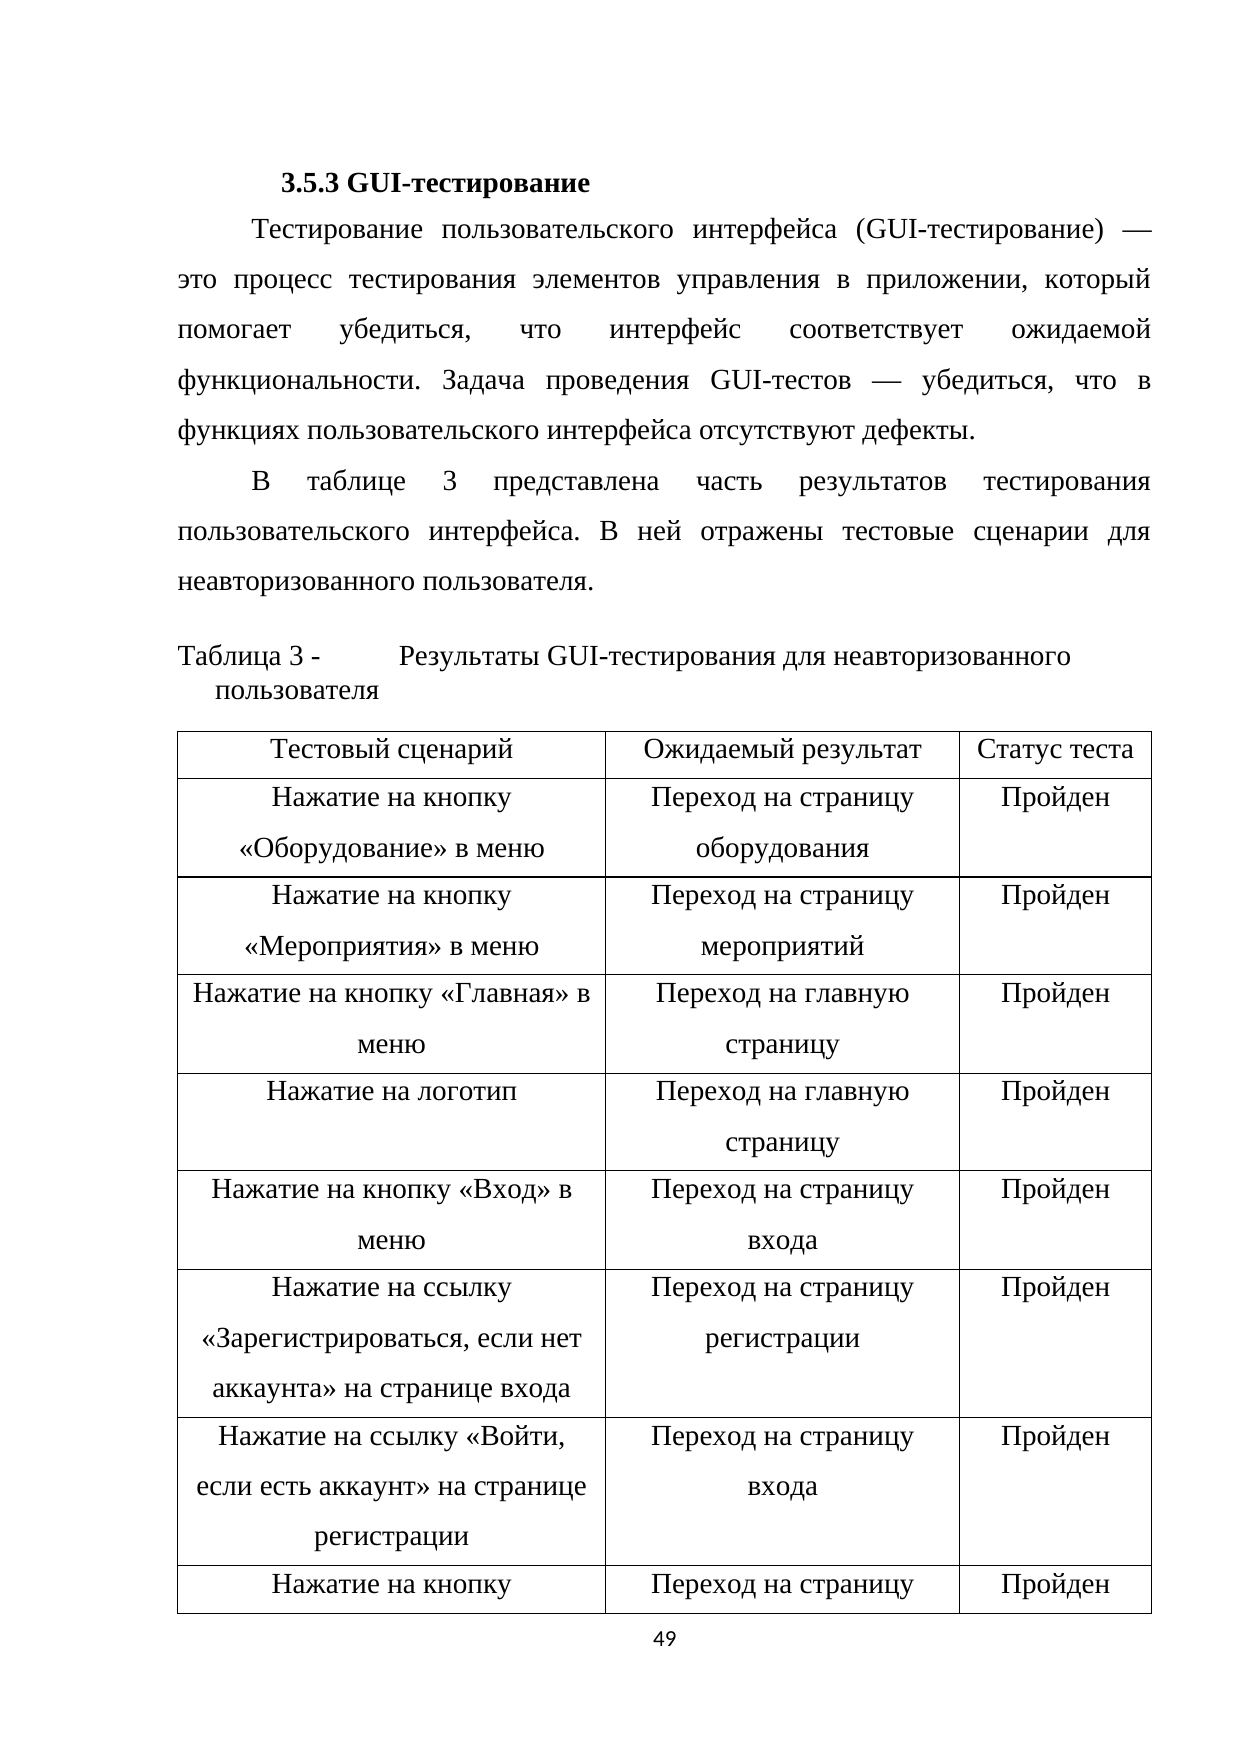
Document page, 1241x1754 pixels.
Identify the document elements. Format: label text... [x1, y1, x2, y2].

table_cell Пройден [960, 975, 1151, 1072]
table_cell Нажатие на кнопку «Мероприятия» в меню [178, 878, 605, 974]
table_cell Переход на страницу регистрации [606, 1270, 959, 1417]
table_cell Нажатие на кнопку «Вход» в меню [178, 1171, 605, 1268]
table_header Статус теста [960, 732, 1151, 778]
table_header Ожидаемый результат [606, 732, 959, 778]
table_cell Нажатие на ссылку «Войти, если есть аккаунт» на странице регистрации [178, 1418, 605, 1565]
table_cell Нажатие на кнопку «Оборудование» в меню [178, 779, 605, 876]
text GUI-тестирование [281, 165, 1152, 198]
table_cell Нажатие на кнопку «Главная» в меню [178, 975, 605, 1072]
text В таблице 3 представлена часть результатов тестирования пользовательского интерфейса. В ней отражены тестовые сценарии для неавторизованного пользователя. [177, 463, 1152, 597]
table_cell Переход на страницу мероприятий [606, 878, 959, 974]
table_cell Пройден [960, 1566, 1151, 1613]
table_cell Переход на страницу оборудования [606, 779, 959, 876]
table_cell Переход на главную страницу [606, 1074, 959, 1170]
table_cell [178, 1566, 605, 1613]
table_cell Пройден [960, 1171, 1151, 1268]
table_cell Нажатие на ссылку «Зарегистрироваться, если нет аккаунта» на странице входа [178, 1270, 605, 1417]
table_cell Переход на главную страницу [606, 975, 959, 1072]
text Тестирование пользовательского интерфейса (GUI-тестирование) — это процесс тестирования элементов управления в приложении, который помогает убедиться, что интерфейс соответствует ожидаемой функциональности. Задача проведения GUI-тестов — убедиться, что в функциях пользовательского интерфейса отсутствуют дефекты. [177, 211, 1152, 446]
table_cell Нажатие на логотип [178, 1074, 605, 1170]
table_cell Пройден [960, 1074, 1151, 1170]
text Результаты GUI-тестирования для неавторизованного пользователя [177, 638, 1152, 706]
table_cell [606, 1566, 959, 1613]
table_cell Пройден [960, 779, 1151, 876]
table_cell Пройден [960, 1418, 1151, 1565]
table_cell Переход на страницу входа [606, 1418, 959, 1565]
table_header Тестовый сценарий [178, 732, 605, 778]
table_cell Переход на страницу входа [606, 1171, 959, 1268]
table_cell Пройден [960, 1270, 1151, 1417]
table_cell Пройден [960, 878, 1151, 974]
